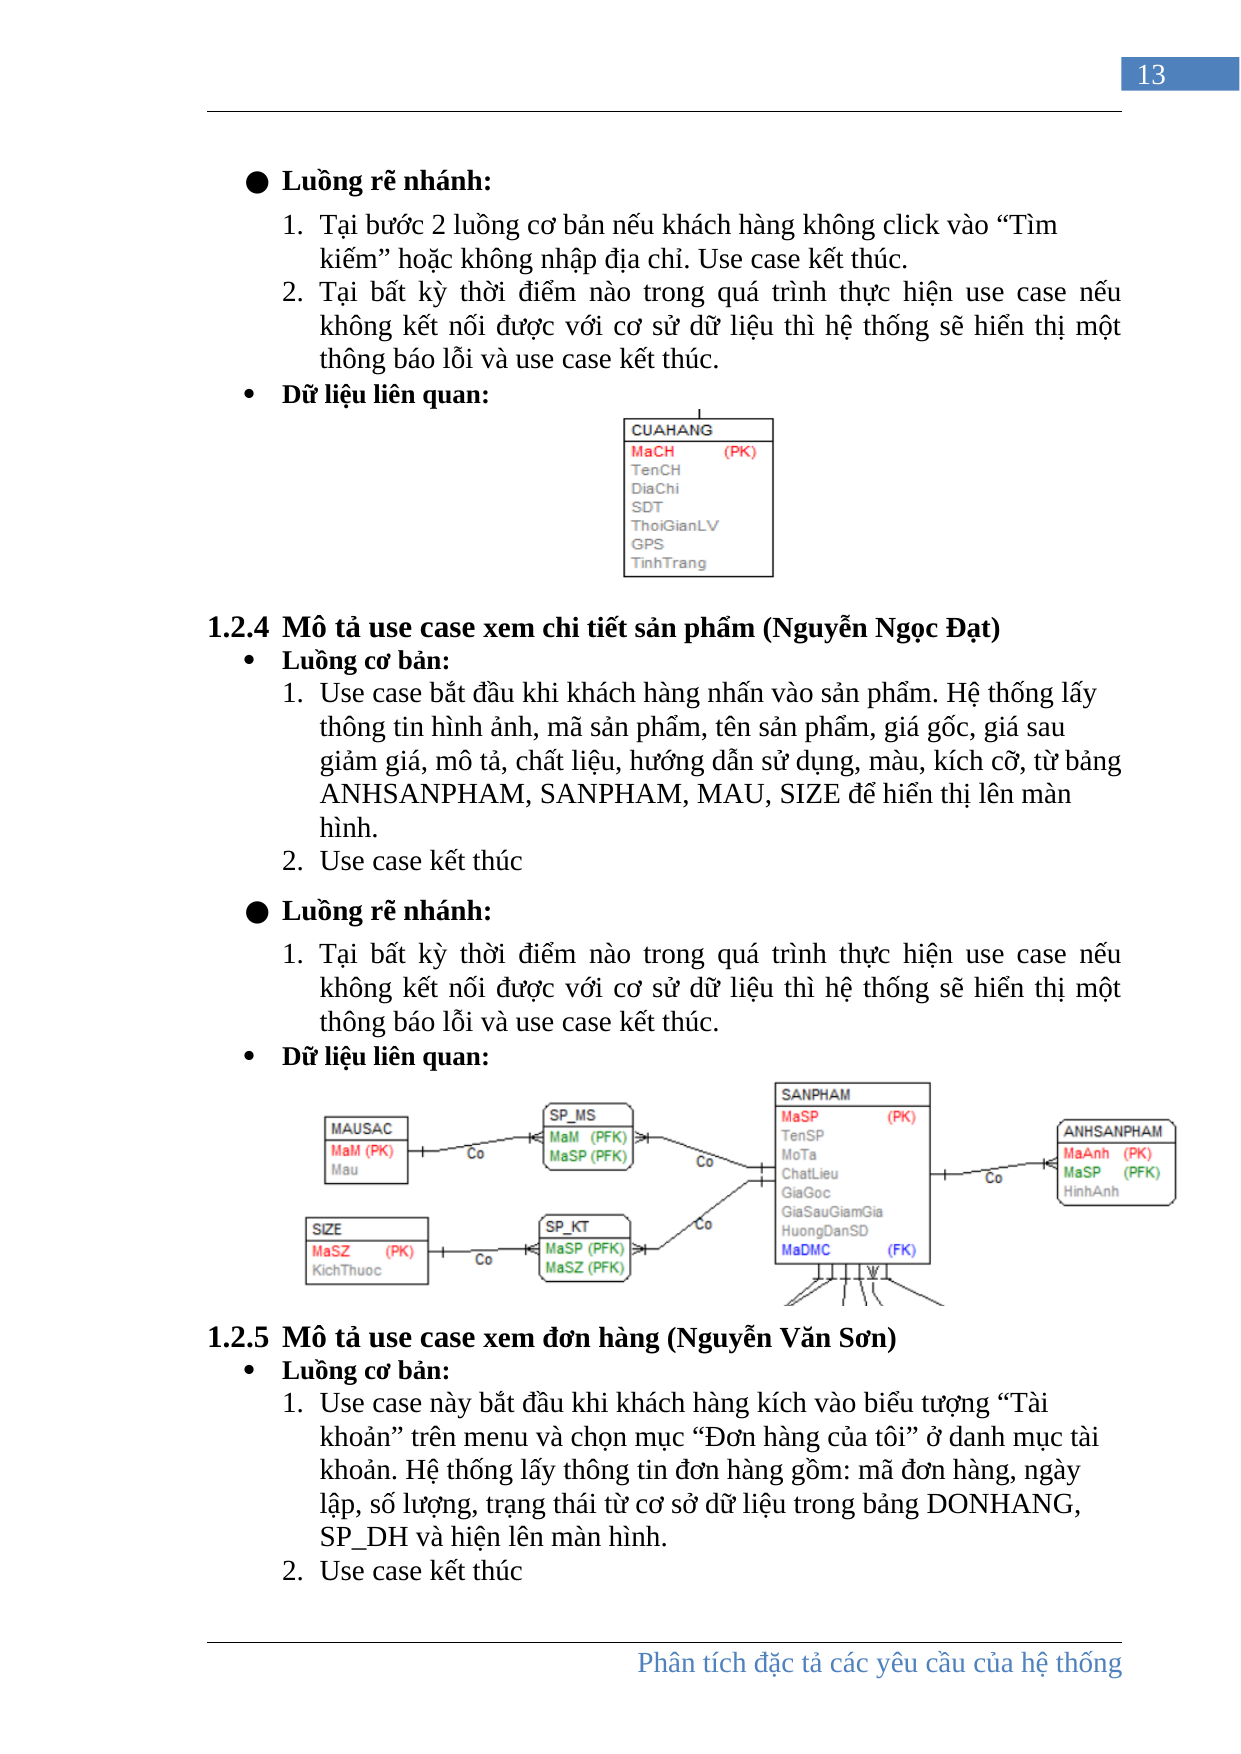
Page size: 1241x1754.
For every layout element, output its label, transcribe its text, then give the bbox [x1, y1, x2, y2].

list Dữ liệu liên quan: [244, 1040, 1122, 1072]
picture [608, 409, 796, 596]
list Use case bắt đầu khi khách hàng nhấn vào sản phẩm. Hệ thống lấy thông tin hình ảnh, mã sản phẩm, tên sản phẩm, giá gốc, giá sau giảm giá, mô tả, chất liệu, hướng dẫn sử dụng, màu, kích cỡ, từ bảng ANHSANPHAM, SANPHAM, MAU, SIZE để hiển thị lên màn hình. [282, 676, 1122, 843]
list Use case kết thúc [282, 1553, 1122, 1586]
subtitle Mô tả use case xem đơn hàng (Nguyễn Văn Sơn) [207, 1318, 1122, 1354]
list Use case này bắt đầu khi khách hàng kích vào biểu tượng “Tài khoản” trên menu và chọn mục “Đơn hàng của tôi” ở danh mục tài khoản. Hệ thống lấy thông tin đơn hàng gồm: mã đơn hàng, ngày lập, số lượng, trạng thái từ cơ sở dữ liệu trong bảng DONHANG, SP_DH và hiện lên màn hình. [282, 1385, 1122, 1553]
list Tại bất kỳ thời điểm nào trong quá trình thực hiện use case nếu không kết nối được với cơ sử dữ liệu thì hệ thống sẽ hiển thị một thông báo lỗi và use case kết thúc. [282, 937, 1122, 1037]
list Dữ liệu liên quan: [244, 378, 1122, 409]
list Luồng rẽ nhánh: [244, 148, 1122, 207]
list Tại bước 2 luồng cơ bản nếu khách hàng không click vào “Tìm kiếm” hoặc không nhập địa chỉ. Use case kết thúc. [282, 207, 1122, 274]
list Luồng rẽ nhánh: [244, 877, 1122, 937]
picture [281, 1071, 1198, 1306]
list Luồng cơ bản: [244, 1354, 1122, 1385]
list Tại bất kỳ thời điểm nào trong quá trình thực hiện use case nếu không kết nối được với cơ sử dữ liệu thì hệ thống sẽ hiển thị một thông báo lỗi và use case kết thúc. [282, 274, 1122, 375]
list Luồng cơ bản: [244, 644, 1122, 676]
list Use case kết thúc [282, 843, 1122, 877]
subtitle Mô tả use case xem chi tiết sản phẩm (Nguyễn Ngọc Đạt) [207, 608, 1122, 644]
